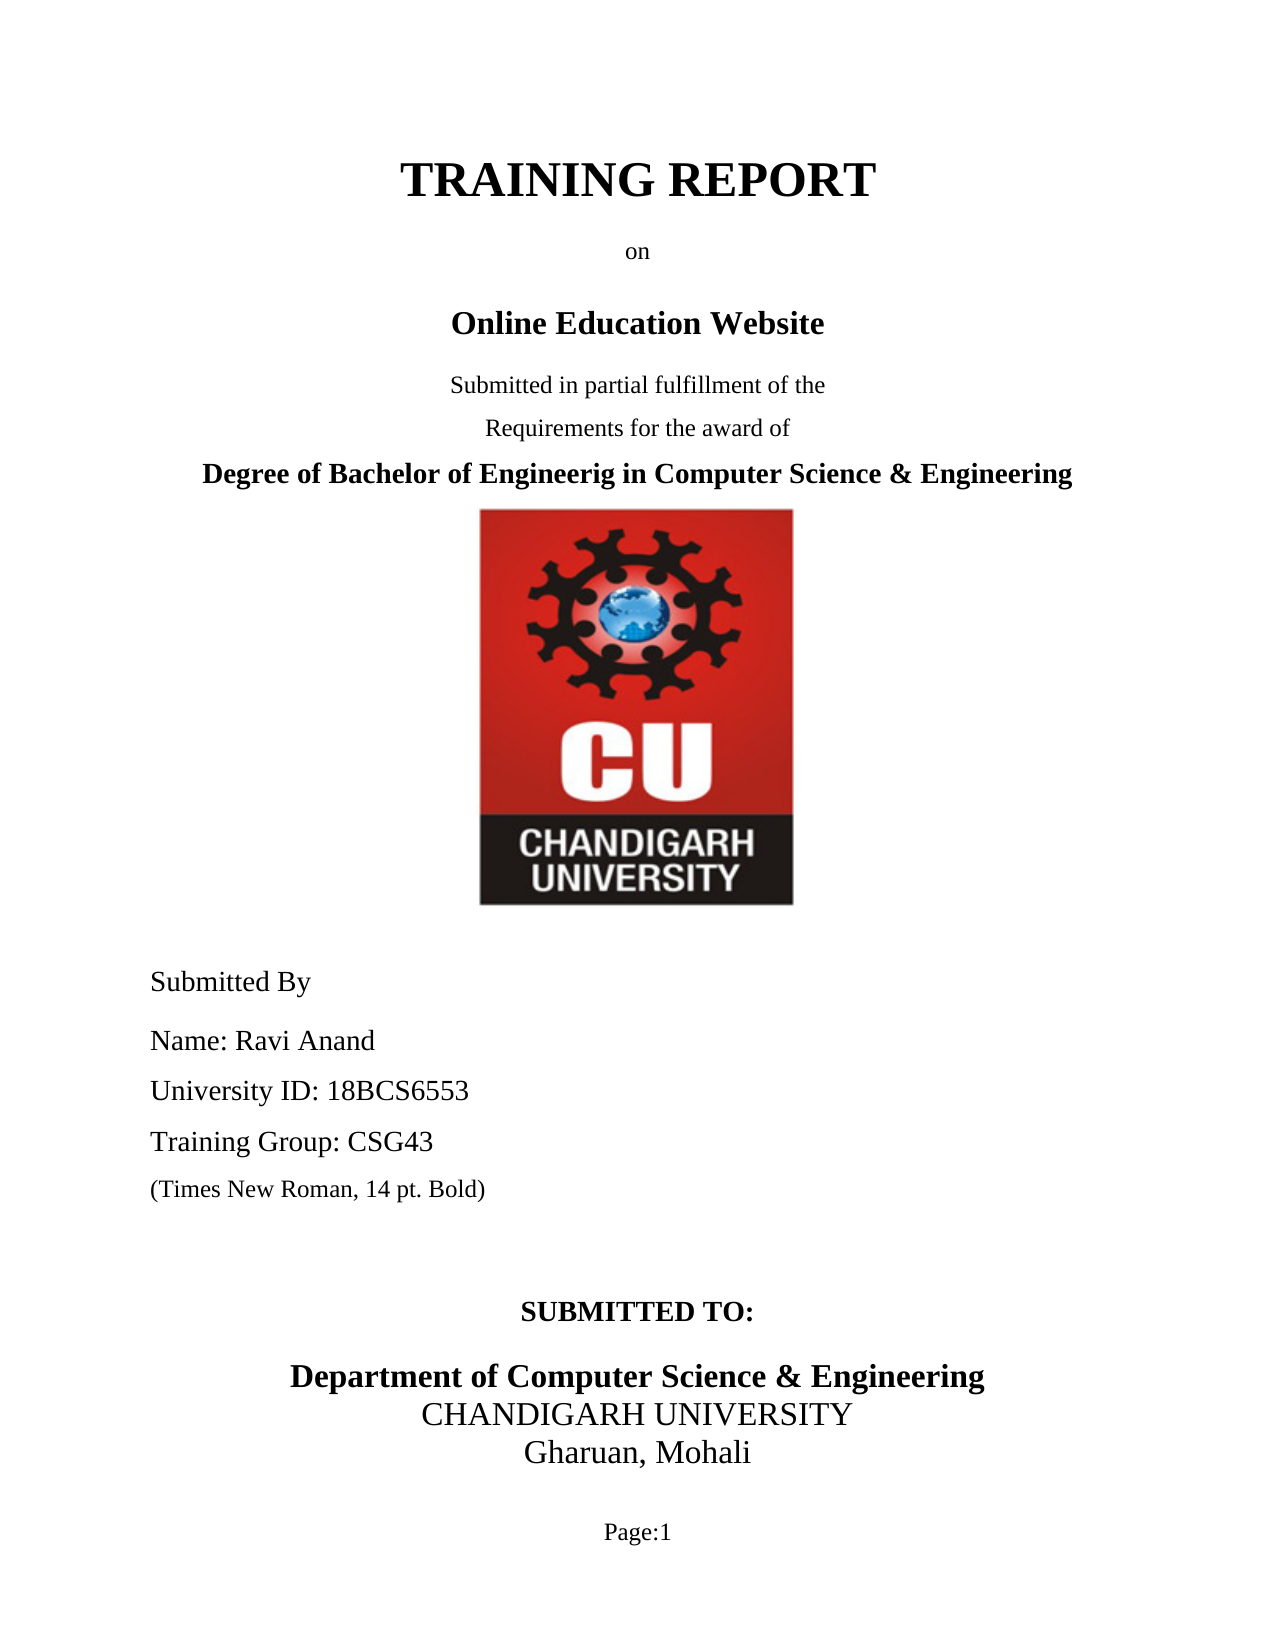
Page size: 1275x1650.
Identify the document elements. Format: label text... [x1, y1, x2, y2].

text Name: Ravi Anand [150, 1023, 1125, 1057]
text on [150, 236, 1125, 265]
text Training Group: CSG43 [150, 1124, 1125, 1157]
text Department of Computer Science & Engineering [150, 1356, 1125, 1394]
text Online Education Website [150, 303, 1125, 342]
text Gharuan, Mohali [150, 1433, 1125, 1471]
picture [475, 507, 797, 907]
text Chandigarh University [150, 1394, 1125, 1433]
text SUBMITTED TO: [150, 1294, 1125, 1327]
text Submitted By [150, 964, 1125, 998]
text Requirements for the award of [150, 413, 1125, 442]
text Degree of Bachelor of Engineerig in Computer Science & Engineering [150, 457, 1125, 490]
text University ID: 18BCS6553 [150, 1073, 1125, 1107]
text TRAINING REPORT [150, 150, 1125, 207]
text Submitted in partial fulfillment of the [150, 370, 1125, 399]
text (Times New Roman, 14 pt. Bold) [150, 1174, 1125, 1203]
